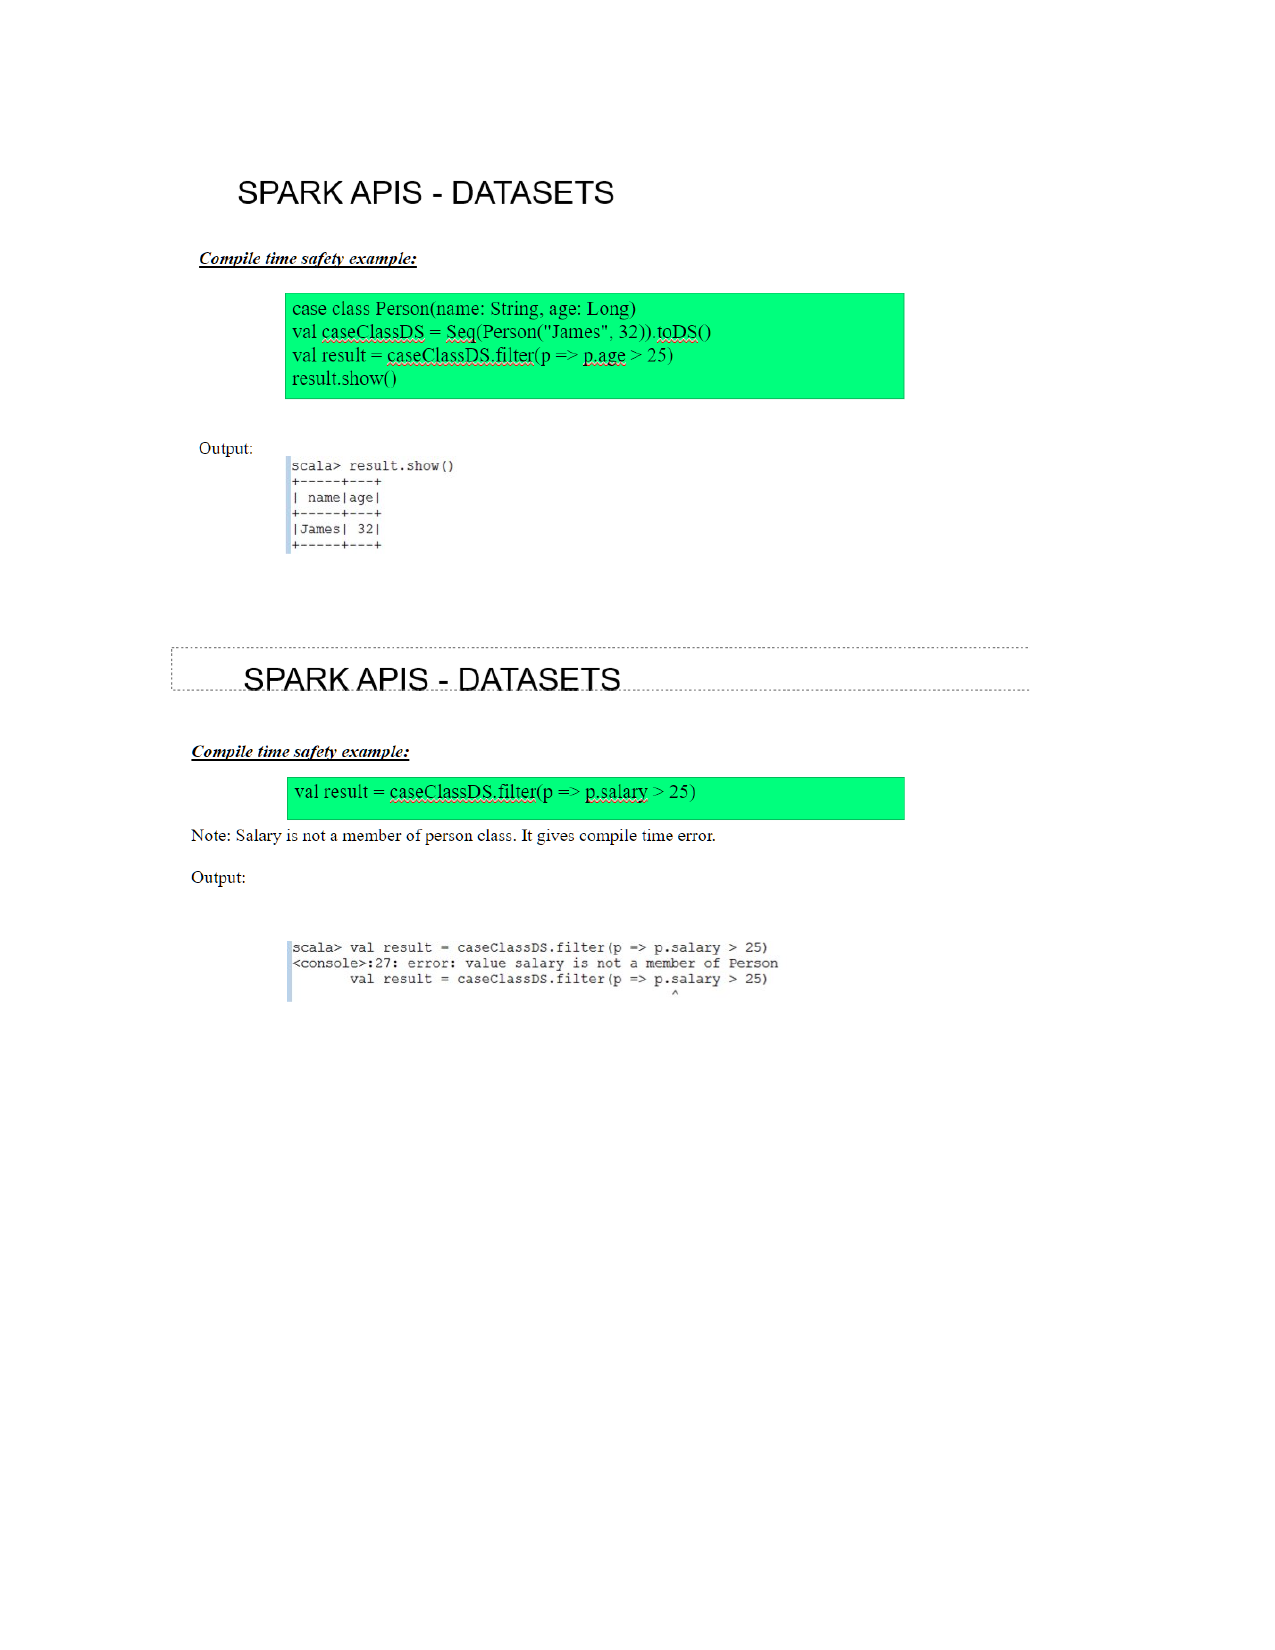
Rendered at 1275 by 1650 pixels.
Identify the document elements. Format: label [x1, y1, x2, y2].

picture [150, 636, 1030, 1106]
picture [150, 150, 947, 634]
